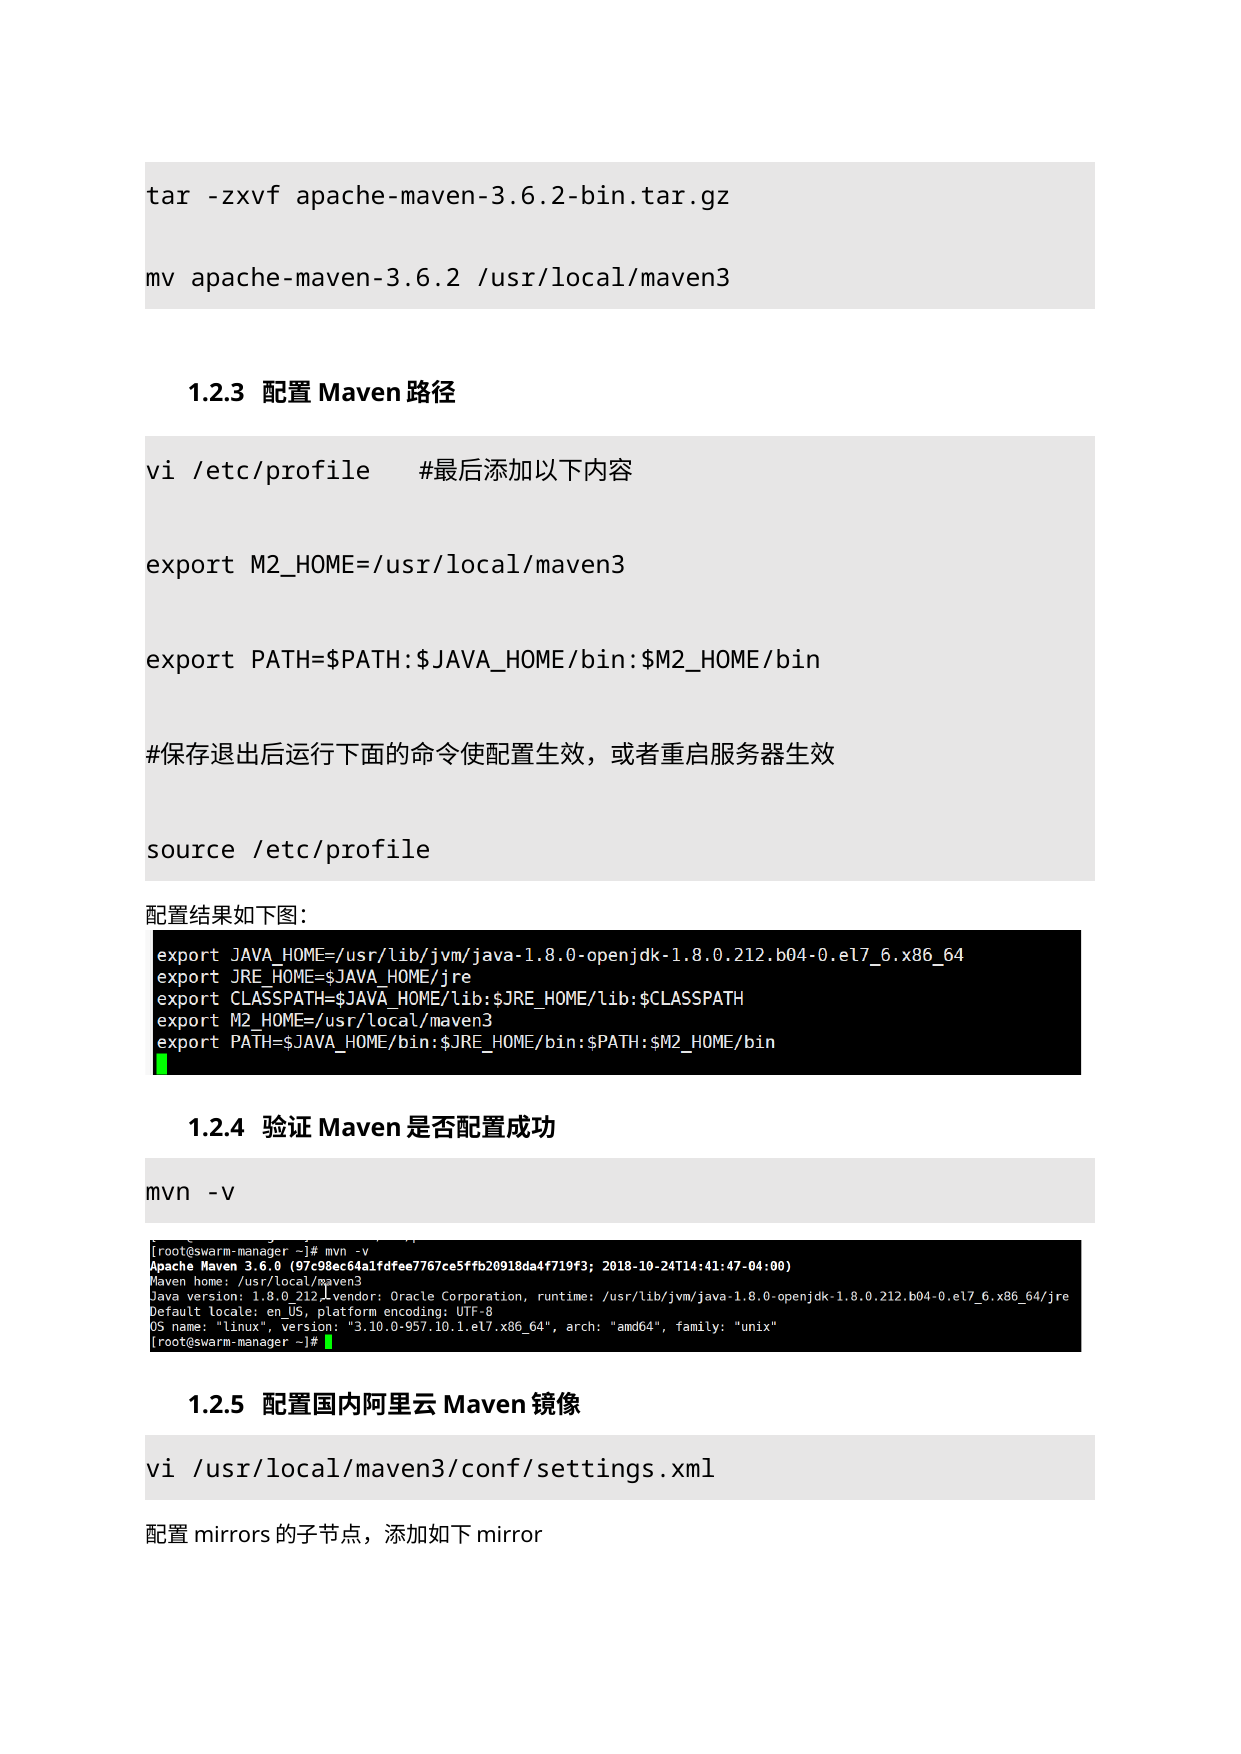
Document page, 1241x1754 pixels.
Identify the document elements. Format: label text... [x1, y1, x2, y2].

text #保存退出后运行下面的命令使配置生效，或者重启服务器生效 [145, 721, 1095, 786]
picture [145, 930, 1082, 1075]
text vi /etc/profile #最后添加以下内容 [145, 436, 1095, 501]
text 配置mirrors的子节点，添加如下mirror [112, 1517, 1128, 1549]
text export PATH=$PATH:$JAVA_HOME/bin:$M2_HOME/bin [145, 626, 1095, 691]
text mv apache-maven-3.6.2 /usr/local/maven3 [145, 244, 1095, 309]
list 配置Maven路径 [187, 358, 1095, 423]
text mvn -v [145, 1158, 1095, 1223]
text tar -zxvf apache-maven-3.6.2-bin.tar.gz [145, 162, 1095, 227]
list 验证Maven是否配置成功 [187, 1093, 1095, 1158]
picture [150, 1240, 1082, 1352]
text source /etc/profile [145, 816, 1095, 881]
text export M2_HOME=/usr/local/maven3 [145, 532, 1095, 597]
text vi /usr/local/maven3/conf/settings.xml [145, 1435, 1095, 1500]
list 配置国内阿里云Maven镜像 [187, 1370, 1095, 1435]
text 配置结果如下图： [112, 898, 1128, 931]
